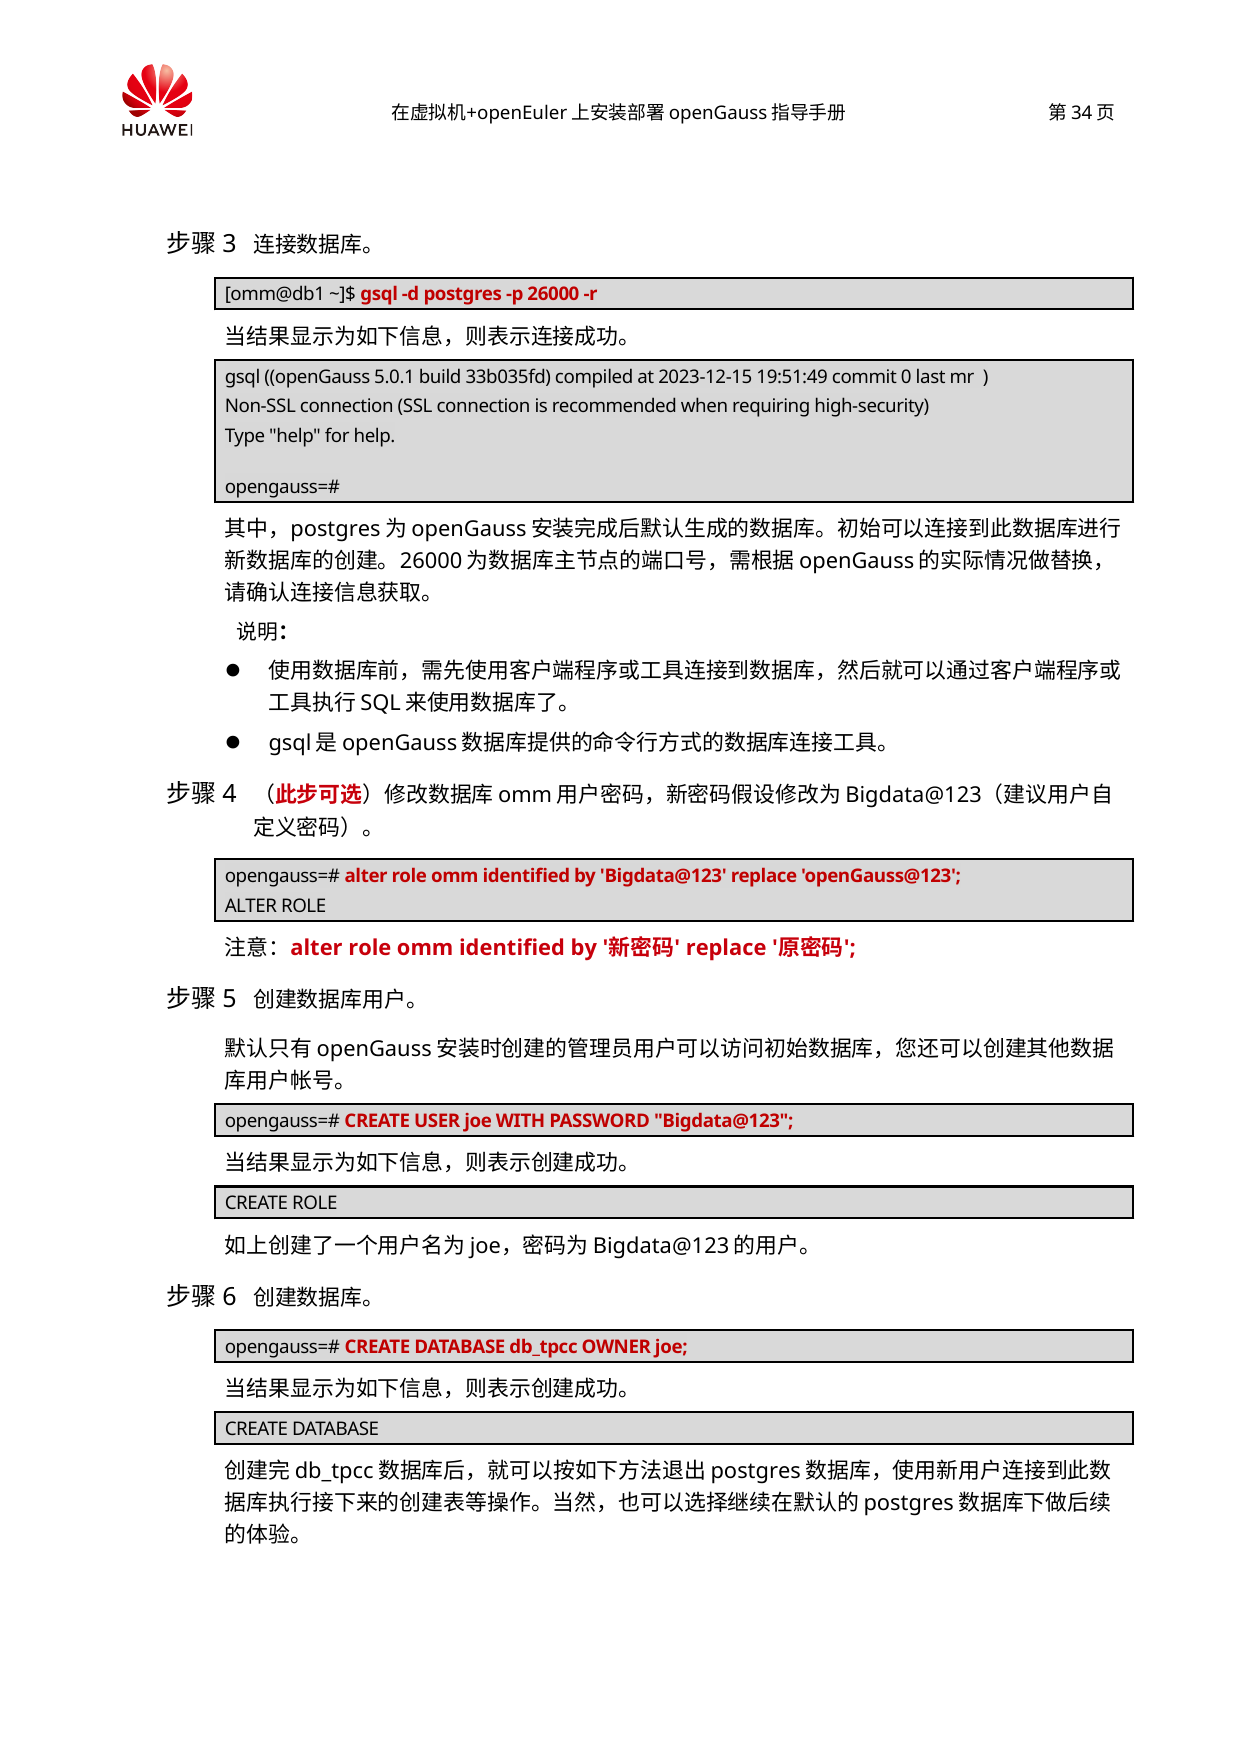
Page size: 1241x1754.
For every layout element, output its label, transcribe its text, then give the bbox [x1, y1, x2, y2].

text Non-SSL connection (SSL connection is recommended when requiring high-security) [216, 388, 1132, 418]
text CREATE DATABASE [216, 1413, 1132, 1443]
text 创建数据库。 [236, 1276, 1122, 1312]
text 注意：alter role omm identified by '新密码' replace '原密码'; [224, 930, 1122, 962]
text 连接数据库。 [236, 224, 1122, 260]
text opengauss=# alter role omm identified by 'Bigdata@123' replace 'openGauss@123'; [216, 860, 1132, 888]
text opengauss=# CREATE DATABASE db_tpcc OWNER joe; [216, 1331, 1132, 1361]
text 当结果显示为如下信息，则表示创建成功。 [224, 1371, 1122, 1403]
text ALTER ROLE [216, 888, 1132, 920]
text 默认只有openGauss安装时创建的管理员用户可以访问初始数据库，您还可以创建其他数据库用户帐号。 [224, 1031, 1122, 1095]
text opengauss=# CREATE USER joe WITH PASSWORD "Bigdata@123"; [216, 1105, 1132, 1135]
text 创建数据库用户。 [236, 978, 1122, 1015]
text 使用数据库前，需先使用客户端程序或工具连接到数据库，然后就可以通过客户端程序或工具执行SQL来使用数据库了。 [224, 653, 1122, 717]
text gsql ((openGauss 5.0.1 build 33b035fd) compiled at 2023-12-15 19:51:49 commit 0 last mr ) [216, 361, 1132, 388]
picture [122, 64, 193, 136]
text gsql是openGauss数据库提供的命令行方式的数据库连接工具。 [224, 725, 1122, 757]
text 说明： [236, 615, 1122, 645]
text 当结果显示为如下信息，则表示连接成功。 [224, 319, 1122, 350]
text 如上创建了一个用户名为joe，密码为Bigdata@123的用户。 [224, 1228, 1122, 1259]
text Type "help" for help. opengauss=# [216, 418, 1132, 501]
text 创建完db_tpcc数据库后，就可以按如下方法退出postgres数据库，使用新用户连接到此数据库执行接下来的创建表等操作。当然，也可以选择继续在默认的postgres数据库下做后续的体验。 [224, 1453, 1122, 1548]
text CREATE ROLE [216, 1188, 1132, 1217]
text 其中，postgres为openGauss安装完成后默认生成的数据库。初始可以连接到此数据库进行新数据库的创建。26000为数据库主节点的端口号，需根据openGauss的实际情况做替换，请确认连接信息获取。 [224, 511, 1122, 607]
text （此步可选）修改数据库omm用户密码，新密码假设修改为Bigdata@123（建议用户自定义密码）。 [236, 774, 1122, 842]
text [omm@db1 ~]$ gsql -d postgres -p 26000 -r [216, 279, 1132, 308]
text 当结果显示为如下信息，则表示创建成功。 [224, 1145, 1122, 1177]
